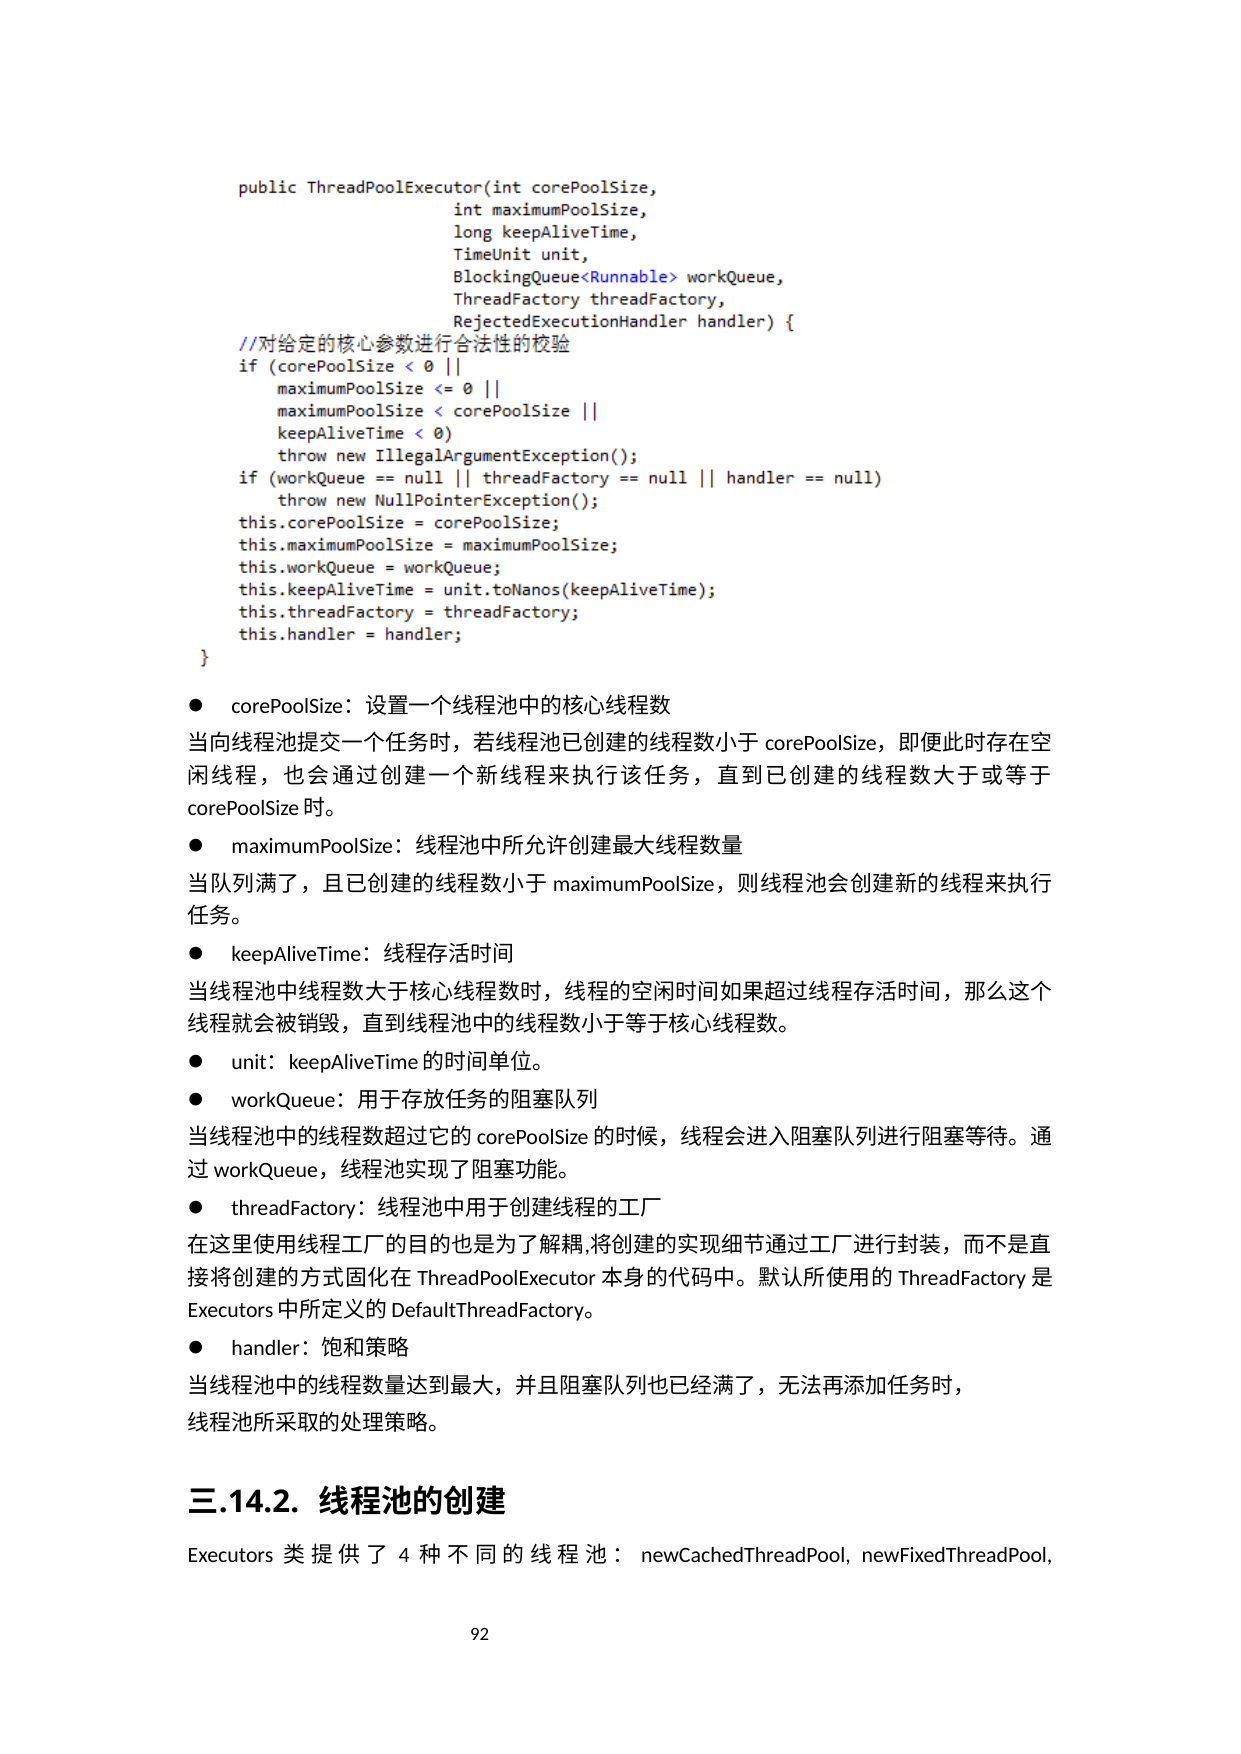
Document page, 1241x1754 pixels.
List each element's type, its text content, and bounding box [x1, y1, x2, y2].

list 当线程池中的线程数超过它的corePoolSize的时候，线程会进入阻塞队列进行阻塞等待。通过workQueue，线程池实现了阻塞功能。 [187, 1119, 1053, 1184]
text 在这里使用线程工厂的目的也是为了解耦,将创建的实现细节通过工厂进行封装，而不是直接将创建的方式固化在ThreadPoolExecutor本身的代码中。默认所使用的ThreadFactory是Executors中所定义的DefaultThreadFactory。 [187, 1227, 1053, 1324]
list unit：keepAliveTime的时间单位。 [187, 1043, 1053, 1076]
subtitle 线程池的创建 [187, 1467, 1053, 1532]
list corePoolSize：设置一个线程池中的核心线程数 [187, 687, 1053, 720]
picture [187, 162, 1053, 675]
list workQueue：用于存放任务的阻塞队列 [187, 1081, 1053, 1114]
list 当线程池中的线程数量达到最大，并且阻塞队列也已经满了，无法再添加任务时， [187, 1367, 1053, 1400]
list maximumPoolSize：线程池中所允许创建最大线程数量 [187, 828, 1053, 860]
list 当线程池中线程数大于核心线程数时，线程的空闲时间如果超过线程存活时间，那么这个线程就会被销毁，直到线程池中的线程数小于等于核心线程数。 [187, 973, 1053, 1038]
list threadFactory：线程池中用于创建线程的工厂 [187, 1189, 1053, 1222]
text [187, 1537, 1053, 1569]
text 线程池所采取的处理策略。 [187, 1405, 1053, 1437]
list 当向线程池提交一个任务时，若线程池已创建的线程数小于corePoolSize，即便此时存在空闲线程，也会通过创建一个新线程来执行该任务，直到已创建的线程数大于或等于corePoolSize时。 [187, 725, 1053, 822]
list handler：饱和策略 [187, 1329, 1053, 1362]
list keepAliveTime：线程存活时间 [187, 936, 1053, 968]
list 当队列满了，且已创建的线程数小于maximumPoolSize，则线程池会创建新的线程来执行任务。 [187, 865, 1053, 930]
